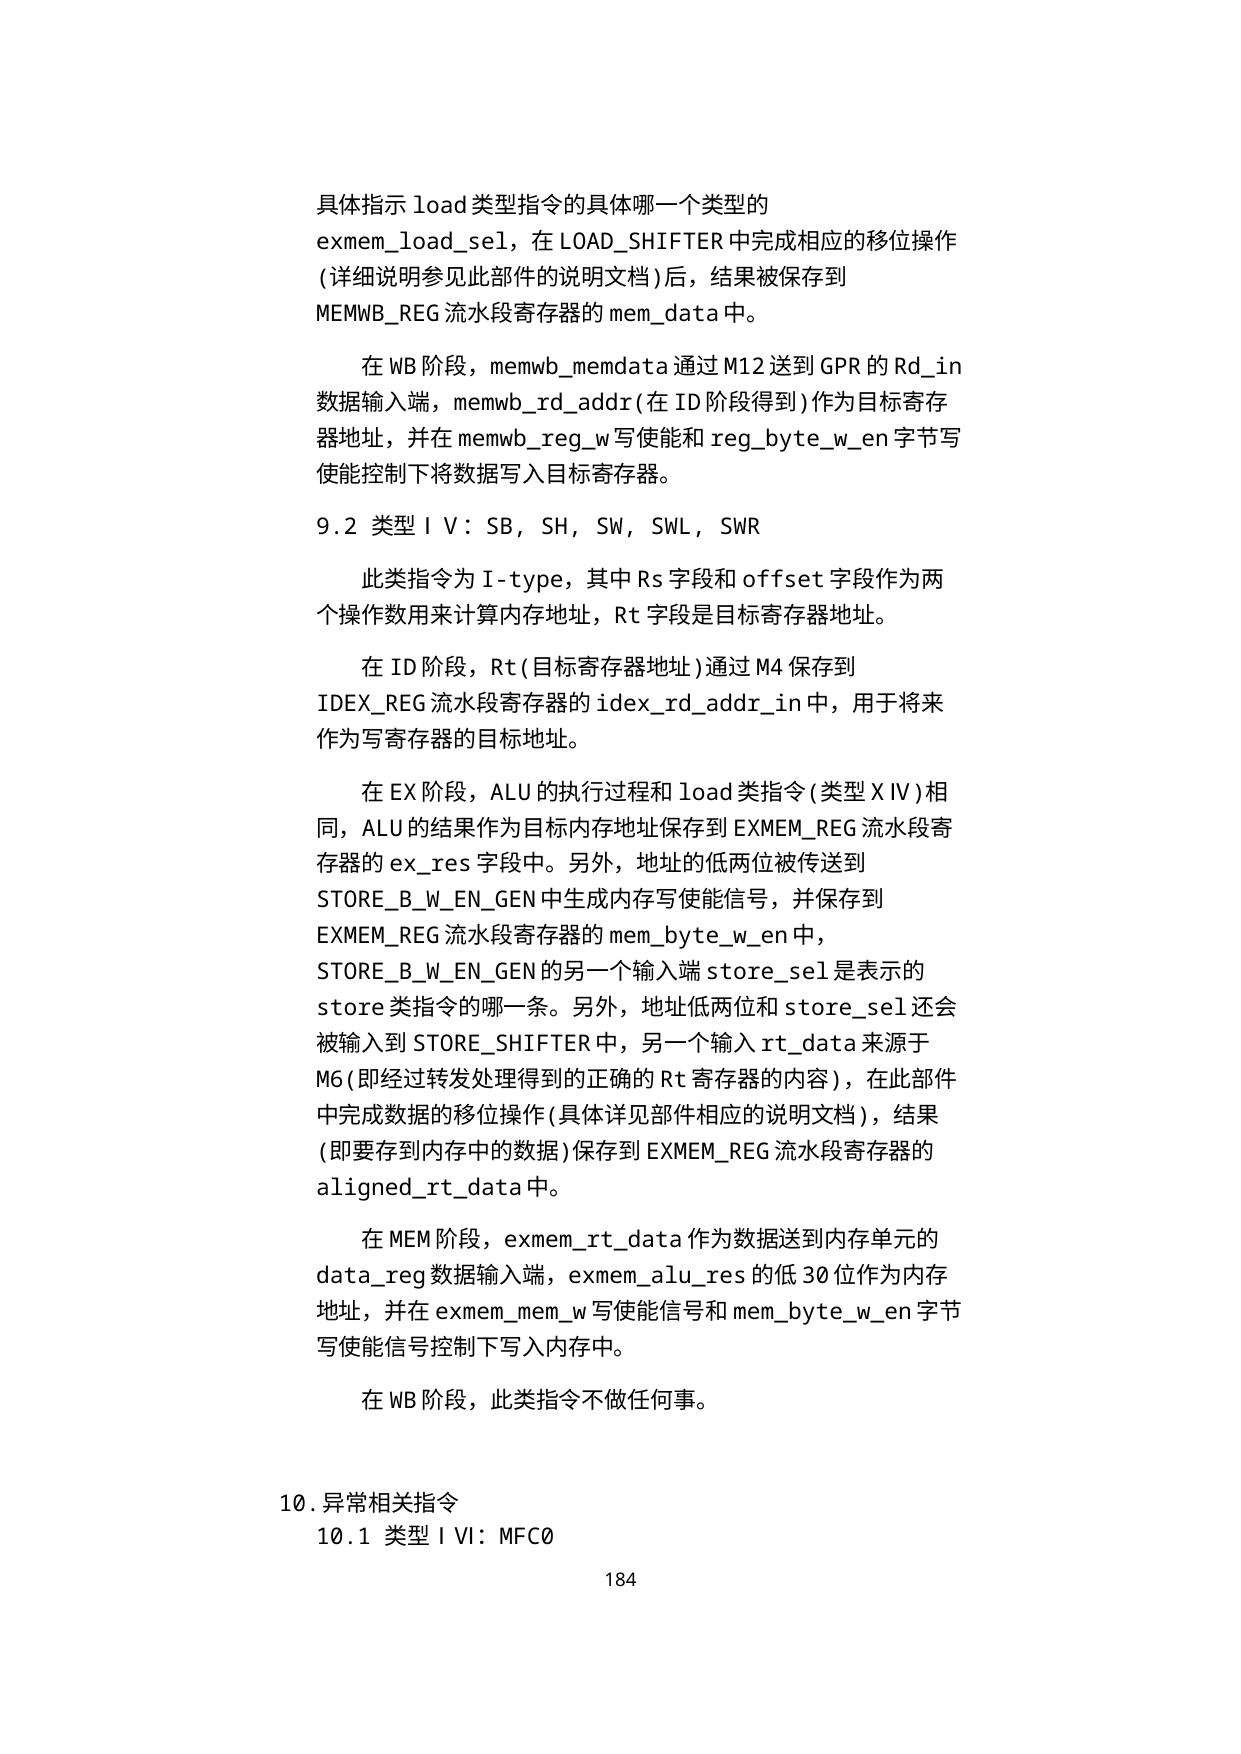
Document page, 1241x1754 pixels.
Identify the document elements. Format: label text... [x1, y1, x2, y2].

list 在ID阶段，Rt(目标寄存器地址)通过M4保存到IDEX_REG流水段寄存器的idex_rd_addr_in中，用于将来作为写寄存器的目标地址。 [316, 649, 962, 754]
list 10.1 类型ⅠⅥ：MFC0 [316, 1518, 962, 1551]
list 此类指令为I-type，其中Rs字段和offset字段作为两个操作数用来计算内存地址，Rt字段是目标寄存器地址。 [316, 561, 962, 630]
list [316, 187, 962, 328]
list 在EX阶段，ALU的执行过程和load类指令(类型ⅩⅣ)相同，ALU的结果作为目标内存地址保存到EXMEM_REG流水段寄存器的ex_res字段中。另外，地址的低两位被传送到STORE_B_W_EN_GEN中生成内存写使能信号，并保存到EXMEM_REG流水段寄存器的mem_byte_w_en中，STORE_B_W_EN_GEN的另一个输入端store_sel是表示的store类指令的哪一条。另外，地址低两位和store_sel还会被输入到STORE_SHIFTER中，另一个输入rt_data来源于M6(即经过转发处理得到的正确的Rt寄存器的内容)，在此部件中完成数据的移位操作(具体详见部件相应的说明文档)，结果(即要存到内存中的数据)保存到EXMEM_REG流水段寄存器的aligned_rt_data中。 [316, 773, 962, 1202]
list 异常相关指令 [278, 1485, 962, 1518]
list 9.2 类型ⅠⅤ：SB, SH, SW, SWL, SWR [316, 508, 962, 541]
list 在WB阶段，memwb_memdata通过M12送到GPR的Rd_in数据输入端，memwb_rd_addr(在ID阶段得到)作为目标寄存器地址，并在memwb_reg_w写使能和reg_byte_w_en字节写使能控制下将数据写入目标寄存器。 [316, 348, 962, 489]
list 在MEM阶段，exmem_rt_data作为数据送到内存单元的data_reg数据输入端，exmem_alu_res的低30位作为内存地址，并在exmem_mem_w写使能信号和mem_byte_w_en字节写使能信号控制下写入内存中。 [316, 1221, 962, 1362]
list 在WB阶段，此类指令不做任何事。 [316, 1382, 962, 1415]
